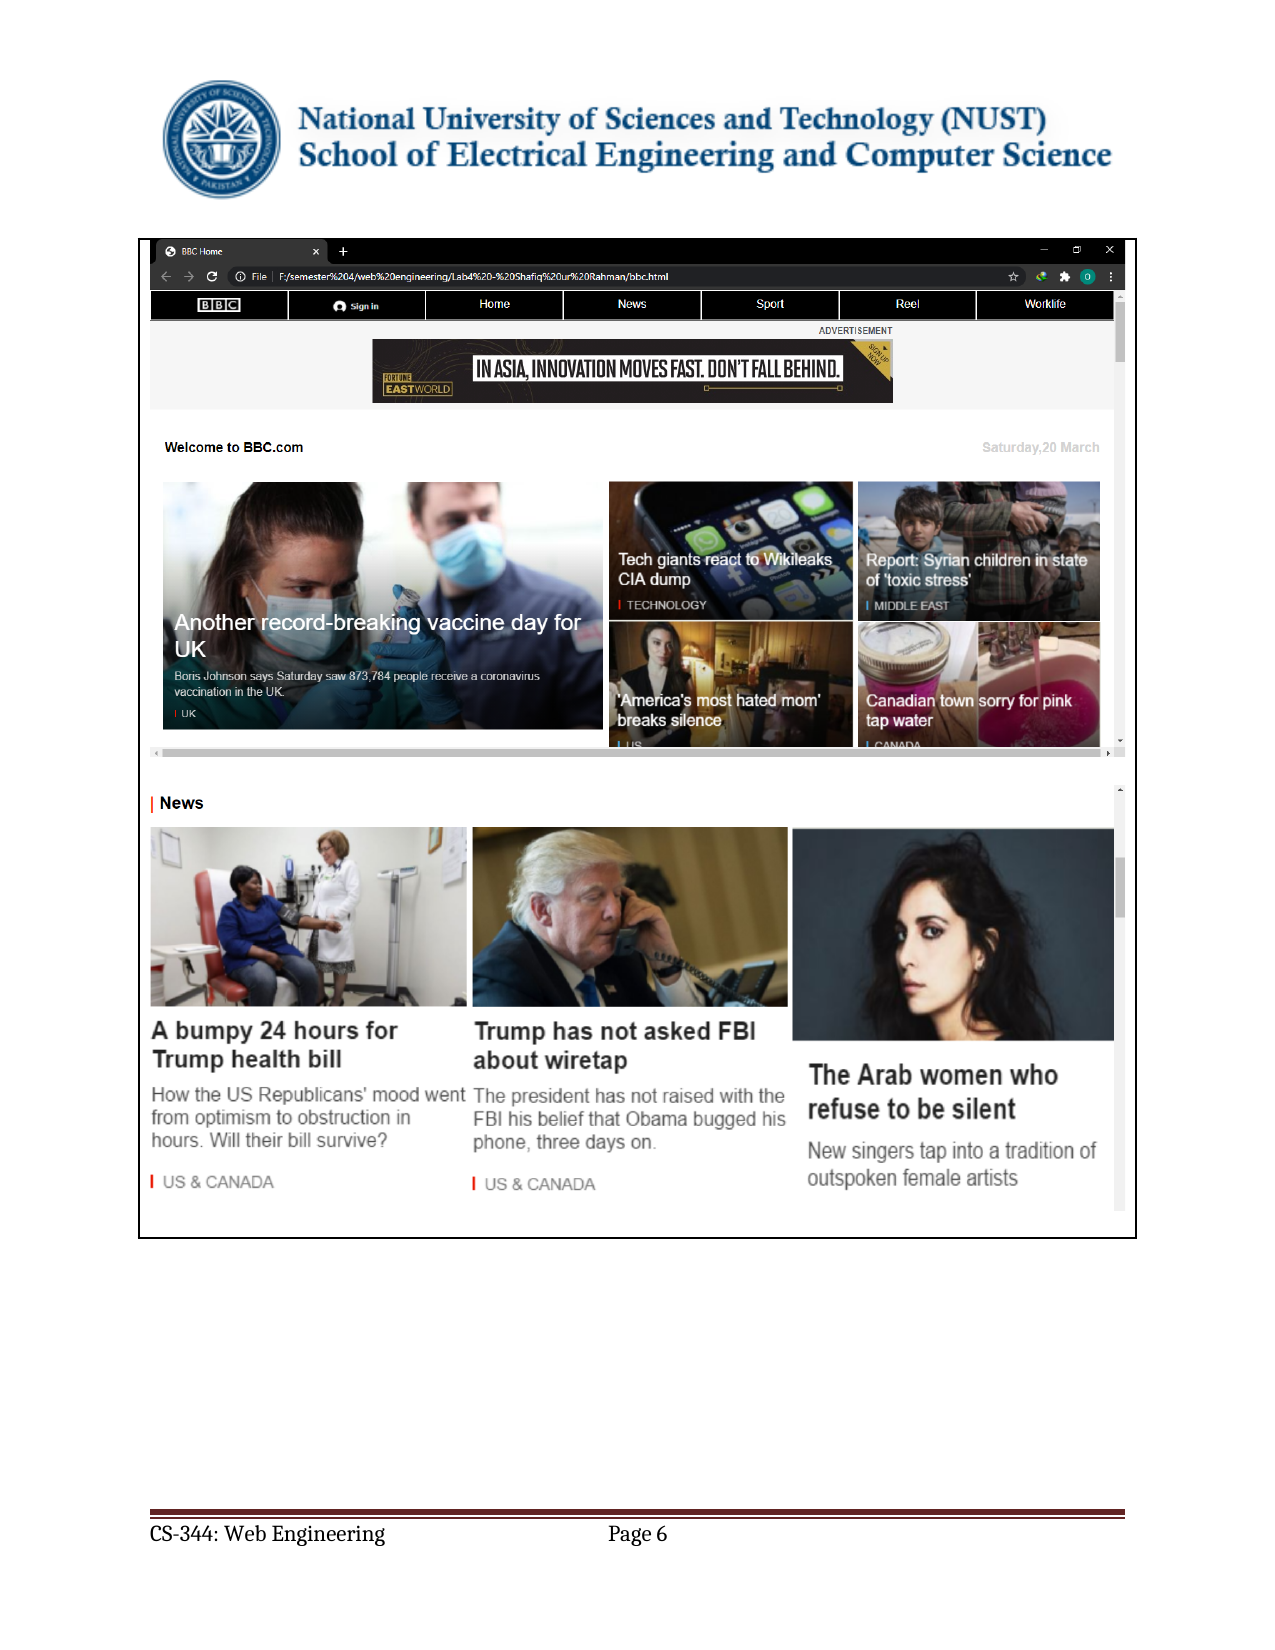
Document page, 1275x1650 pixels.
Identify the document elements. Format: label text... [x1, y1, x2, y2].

picture [150, 239, 1125, 757]
picture [150, 785, 1125, 1211]
picture [150, 75, 1125, 210]
